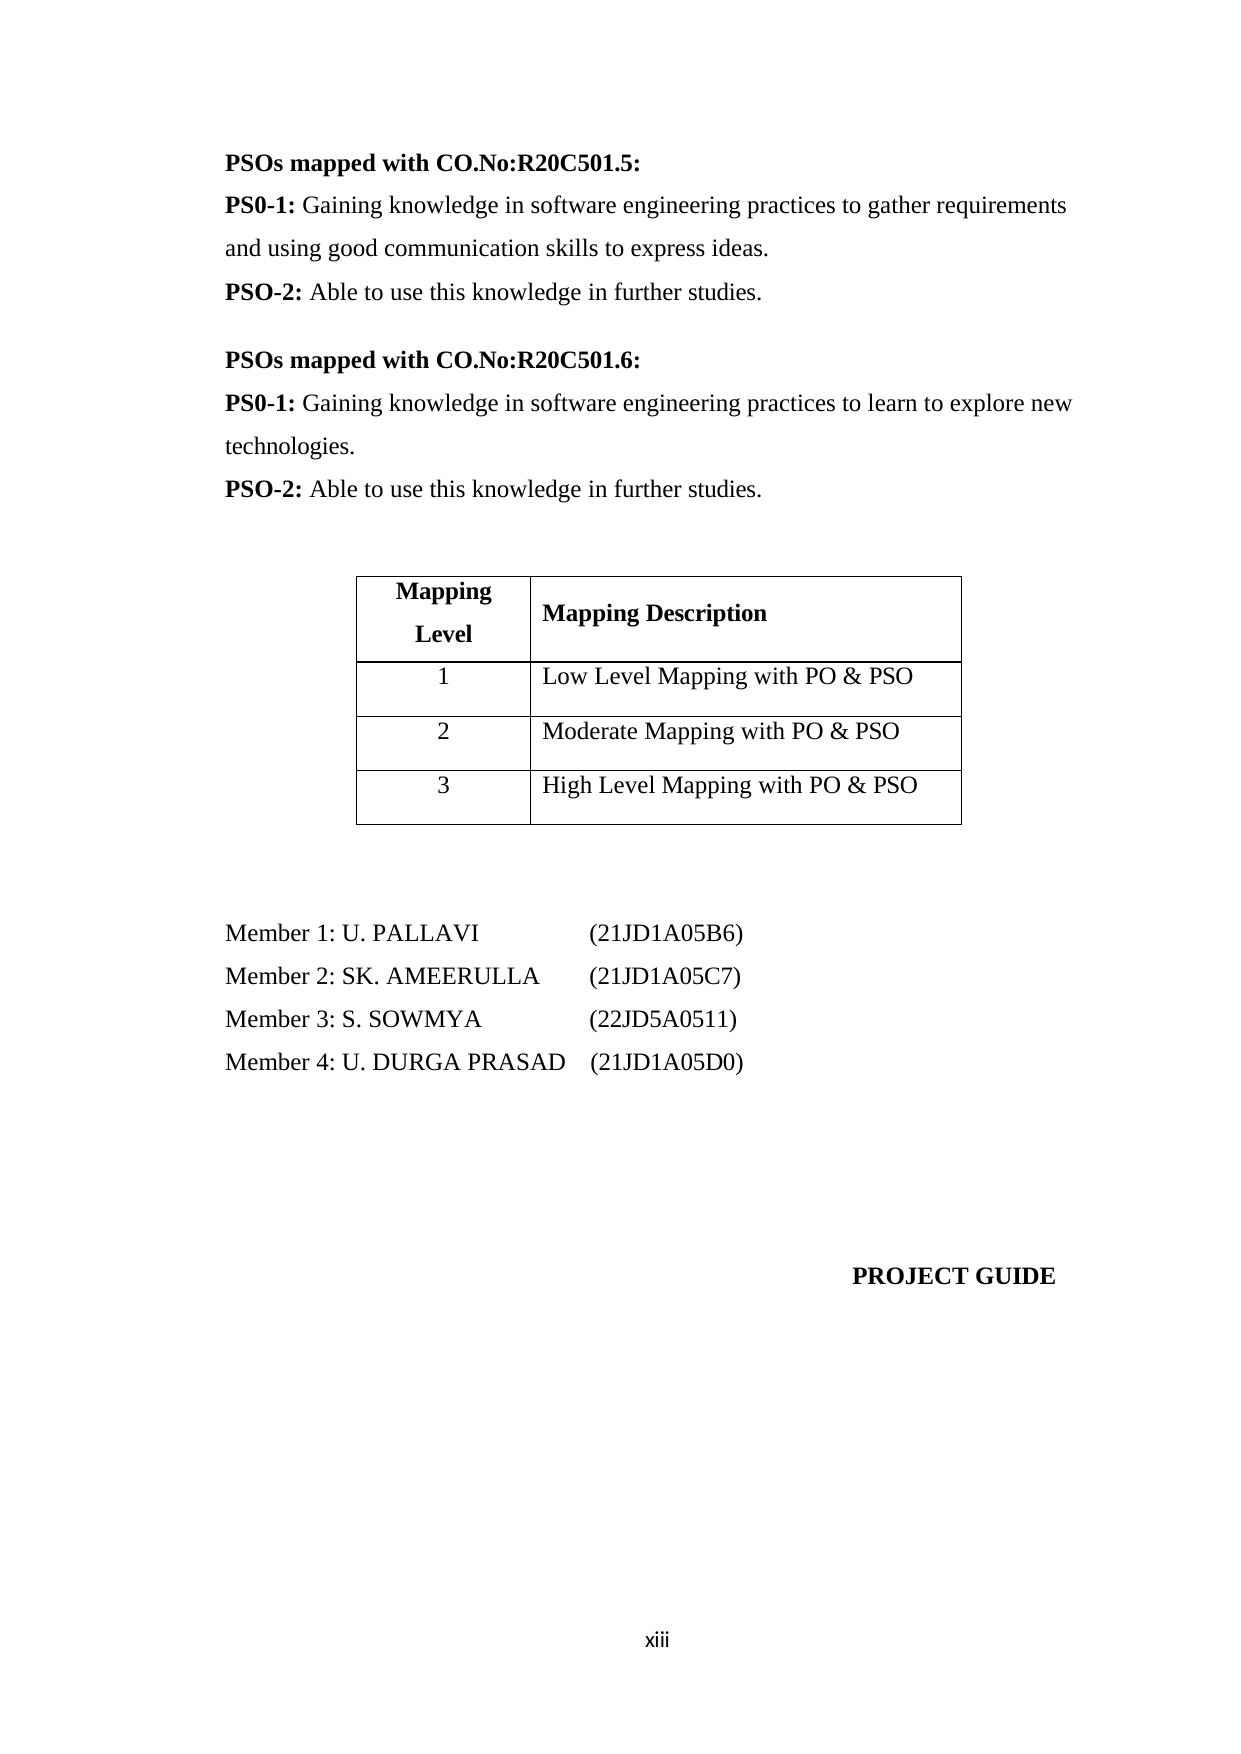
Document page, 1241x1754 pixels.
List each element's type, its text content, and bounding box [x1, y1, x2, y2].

table_cell 3 [357, 771, 530, 824]
table_cell Moderate Mapping with PO & PSO [531, 717, 961, 770]
subtitle PSOs mapped with CO.No:R20C501.5: [225, 148, 1152, 176]
table_cell 1 [357, 663, 530, 716]
table_cell 2 [357, 717, 530, 770]
table_header Mapping Description [531, 577, 961, 661]
text Member 1: U. PALLAVI (21JD1A05B6) Member 2: SK. AMEERULLA (21JD1A05C7) [225, 918, 753, 989]
text PS0-1: Gaining knowledge in software engineering practices to gather requirements and using good communication skills to express ideas. [225, 190, 1101, 262]
text PSO-2: Able to use this knowledge in further studies. [225, 474, 1152, 503]
subtitle PSOs mapped with CO.No:R20C501.6: [225, 345, 1152, 374]
text Member 3: S. SOWMYA (22JD5A0511) [225, 1004, 1152, 1033]
text PROJECT GUIDE [225, 1262, 1151, 1291]
text PS0-1: Gaining knowledge in software engineering practices to learn to explore new technologies. [225, 388, 1152, 460]
table_cell Low Level Mapping with PO & PSO [531, 663, 961, 716]
text Member 4: U. DURGA PRASAD (21JD1A05D0) [225, 1047, 1152, 1076]
table_cell High Level Mapping with PO & PSO [531, 771, 961, 824]
text PSO-2: Able to use this knowledge in further studies. [225, 277, 1152, 306]
table_header Mapping Level [357, 577, 530, 661]
